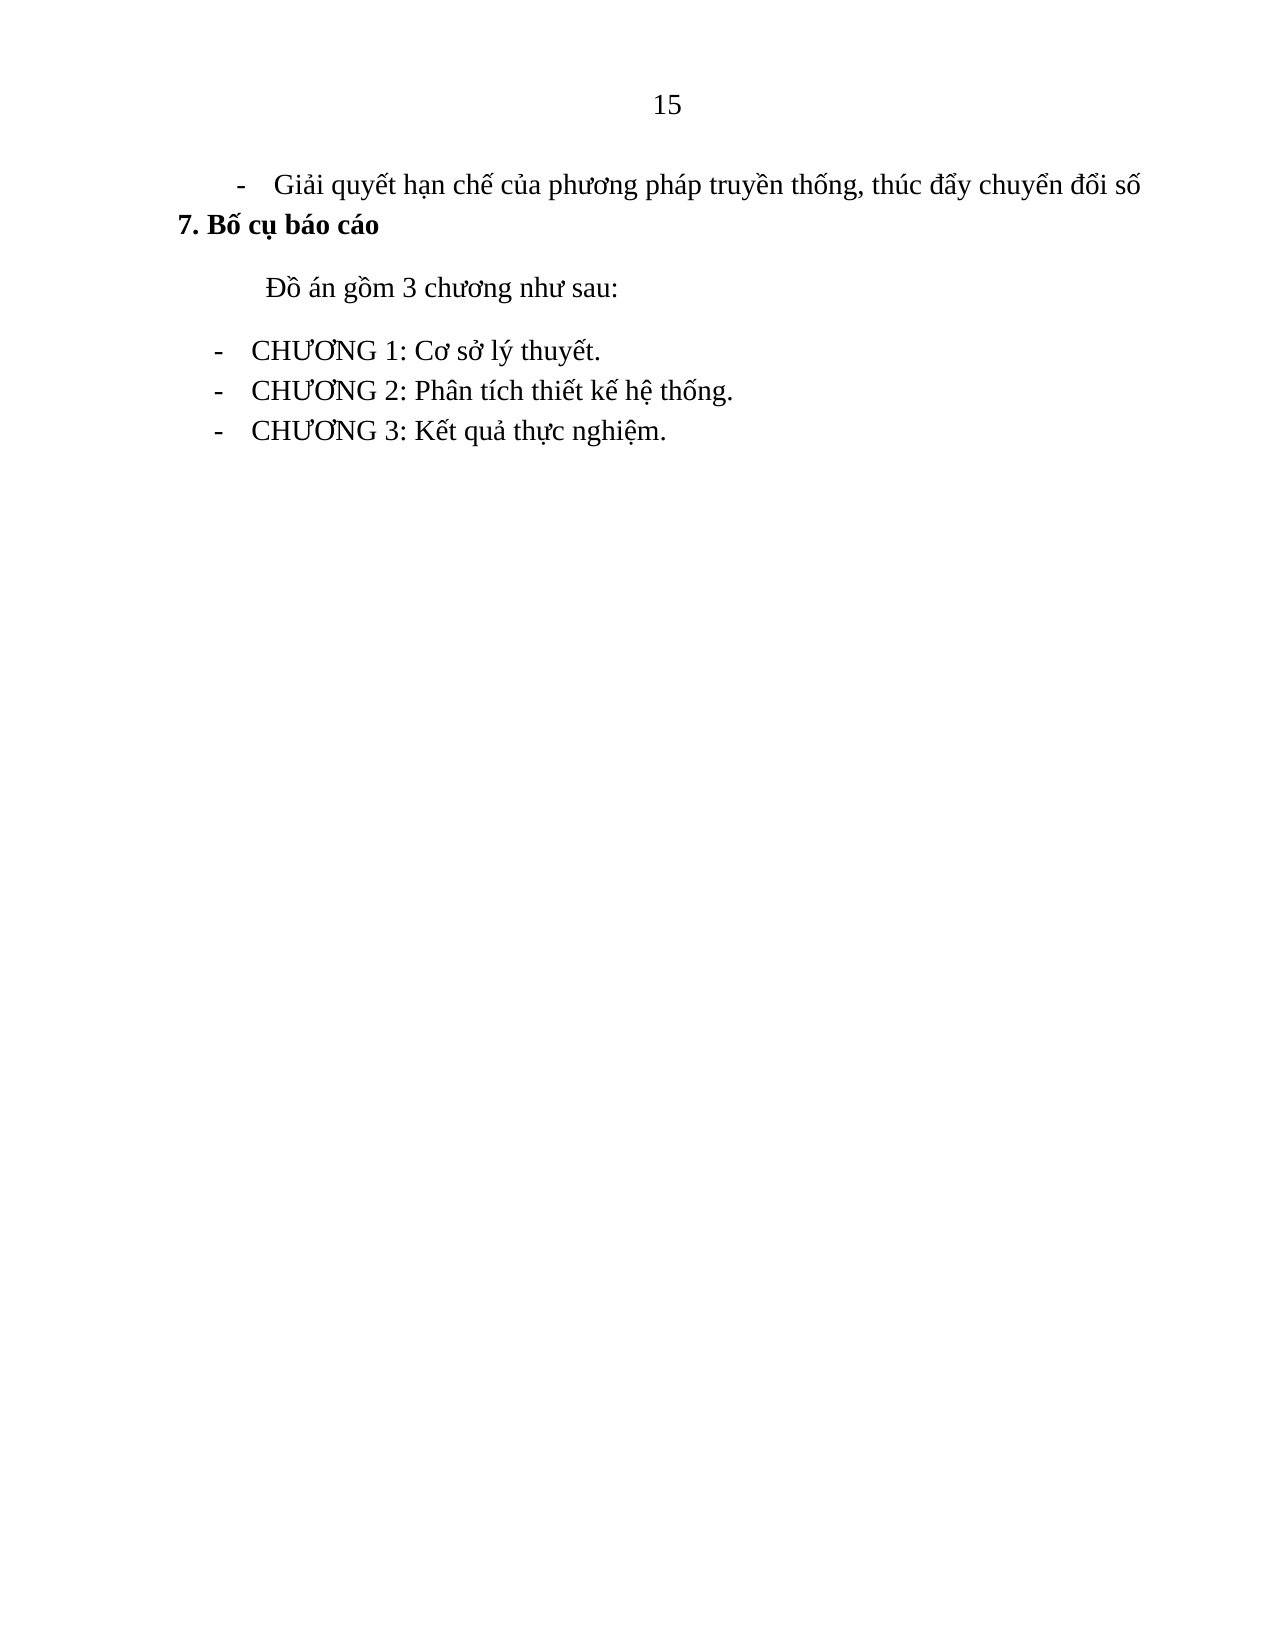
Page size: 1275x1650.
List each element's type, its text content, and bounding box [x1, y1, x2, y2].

list Giải quyết hạn chế của phương pháp truyền thống, thúc đẩy chuyển đổi số [236, 167, 1157, 201]
list CHƯƠNG 1: Cơ sở lý thuyết. [213, 333, 1157, 366]
list CHƯƠNG 2: Phân tích thiết kế hệ thống. [213, 373, 1157, 407]
list CHƯƠNG 3: Kết quả thực nghiệm. [213, 413, 1157, 447]
text Đồ án gồm 3 chương như sau: [177, 270, 1157, 304]
list Bố cụ báo cáo [177, 207, 1157, 241]
